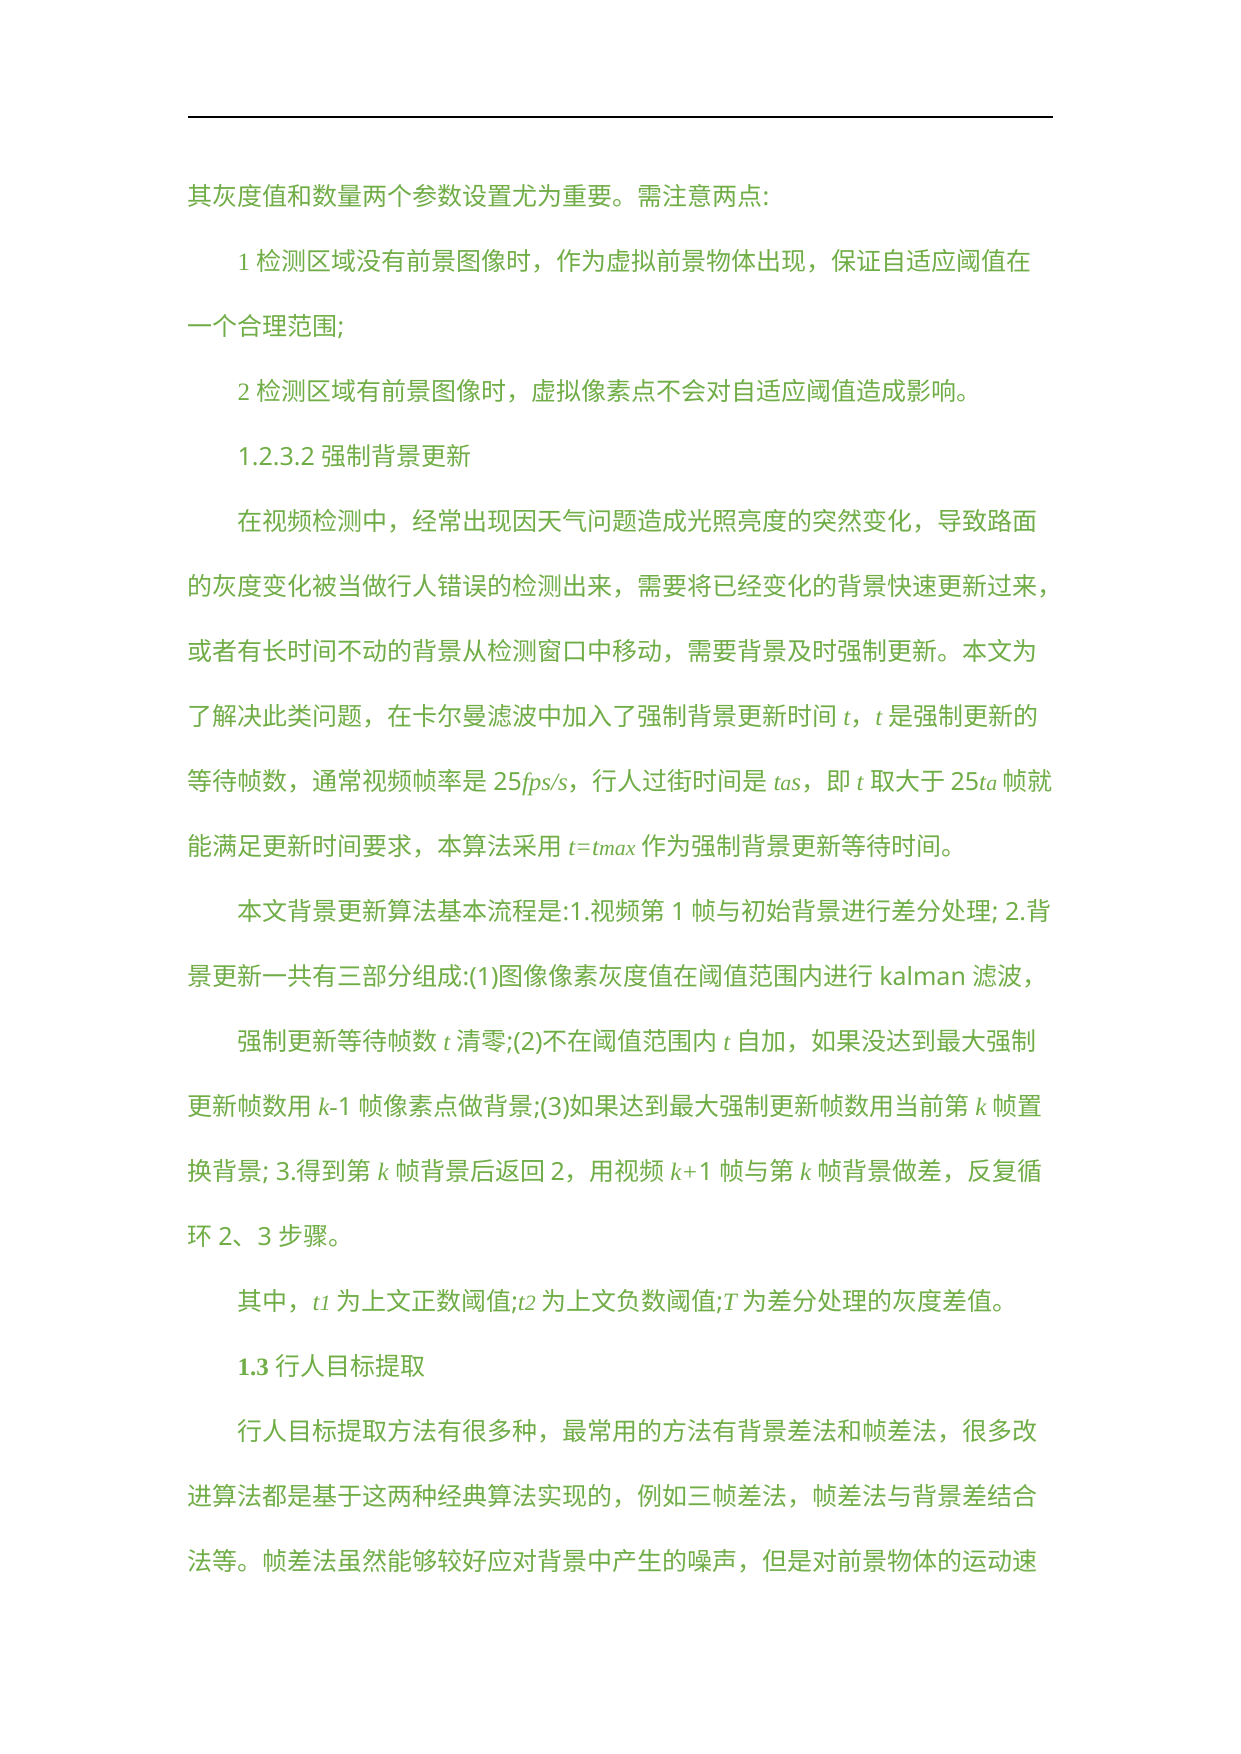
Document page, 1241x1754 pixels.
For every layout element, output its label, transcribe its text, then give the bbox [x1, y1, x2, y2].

text 1 检测区域没有前景图像时，作为虚拟前景物体出现，保证自适应阈值在一个合理范围; [187, 227, 1053, 357]
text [187, 162, 1053, 227]
text 在视频检测中，经常出现因天气问题造成光照亮度的突然变化，导致路面的灰度变化被当做行人错误的检测出来，需要将已经变化的背景快速更新过来，或者有长时间不动的背景从检测窗口中移动，需要背景及时强制更新。本文为了解决此类问题，在卡尔曼滤波中加入了强制背景更新时间 t，t 是强制更新的等待帧数，通常视频帧率是 25fps/s，行人过街时间是 tas，即 t 取大于 25ta 帧就能满足更新时间要求，本算法采用 t=tmax 作为强制背景更新等待时间。 [187, 487, 1053, 877]
text 其中，t1 为上文正数阈值;t2 为上文负数阈值;T 为差分处理的灰度差值。 [187, 1267, 1053, 1332]
text 2 检测区域有前景图像时，虚拟像素点不会对自适应阈值造成影响。 [187, 357, 1053, 422]
text 1.3 行人目标提取 [187, 1332, 1053, 1397]
text 本文背景更新算法基本流程是:1.视频第 1 帧与初始背景进行差分处理; 2.背景更新一共有三部分组成:(1)图像像素灰度值在阈值范围内进行 kalman 滤波， [187, 877, 1053, 1007]
text 强制更新等待帧数 t 清零;(2)不在阈值范围内 t 自加，如果没达到最大强制更新帧数用 k-1 帧像素点做背景;(3)如果达到最大强制更新帧数用当前第 k 帧置换背景; 3.得到第 k 帧背景后返回 2，用视频 k+1 帧与第 k 帧背景做差，反复循环 2、3 步骤。 [187, 1007, 1053, 1267]
text 1.2.3.2 强制背景更新 [187, 422, 1053, 487]
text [187, 1397, 1053, 1592]
